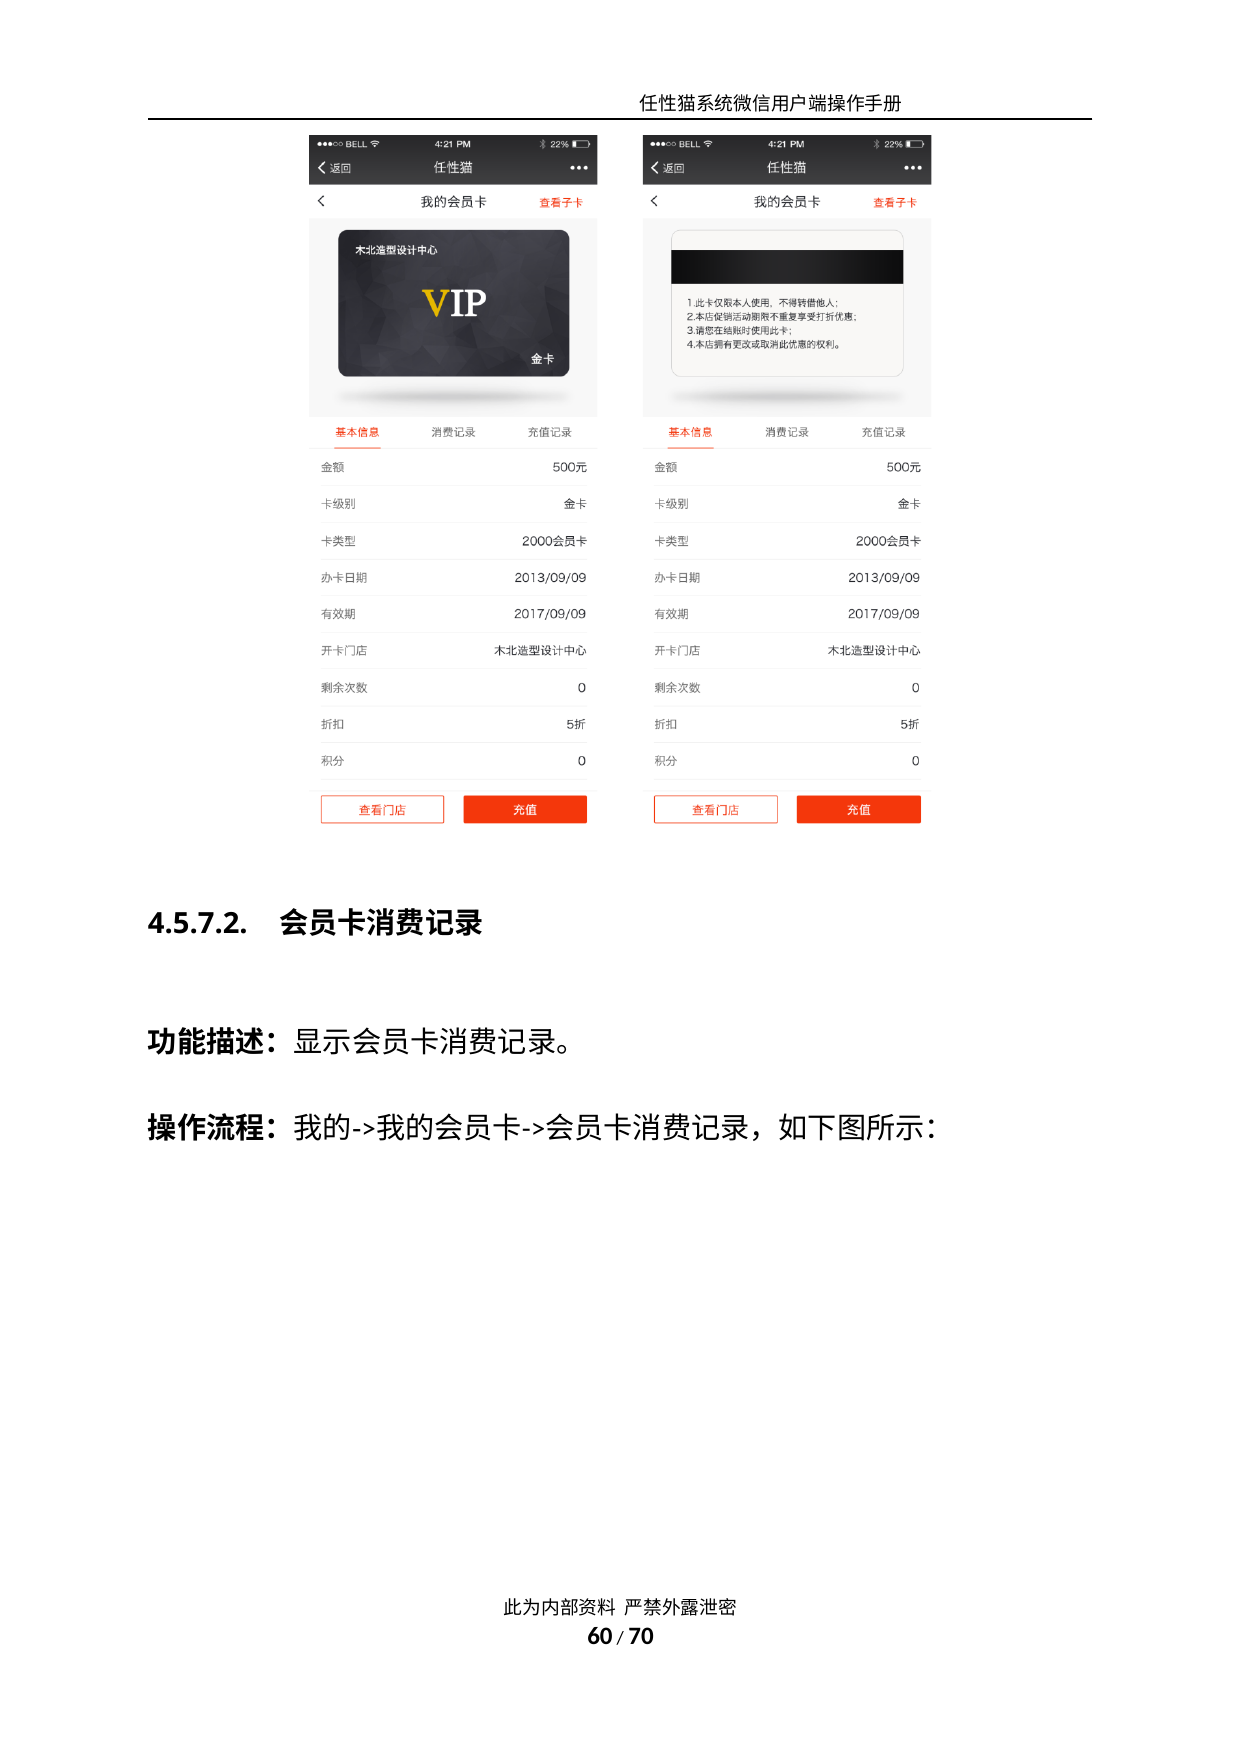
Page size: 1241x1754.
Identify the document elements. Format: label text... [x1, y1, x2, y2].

text 操作流程：我的->我的会员卡->会员卡消费记录，如下图所示： [148, 1093, 1092, 1158]
text 功能描述：显示会员卡消费记录。 [148, 1007, 1092, 1072]
subtitle 会员卡消费记录 [148, 888, 1092, 953]
picture [642, 135, 932, 828]
picture [309, 135, 598, 828]
